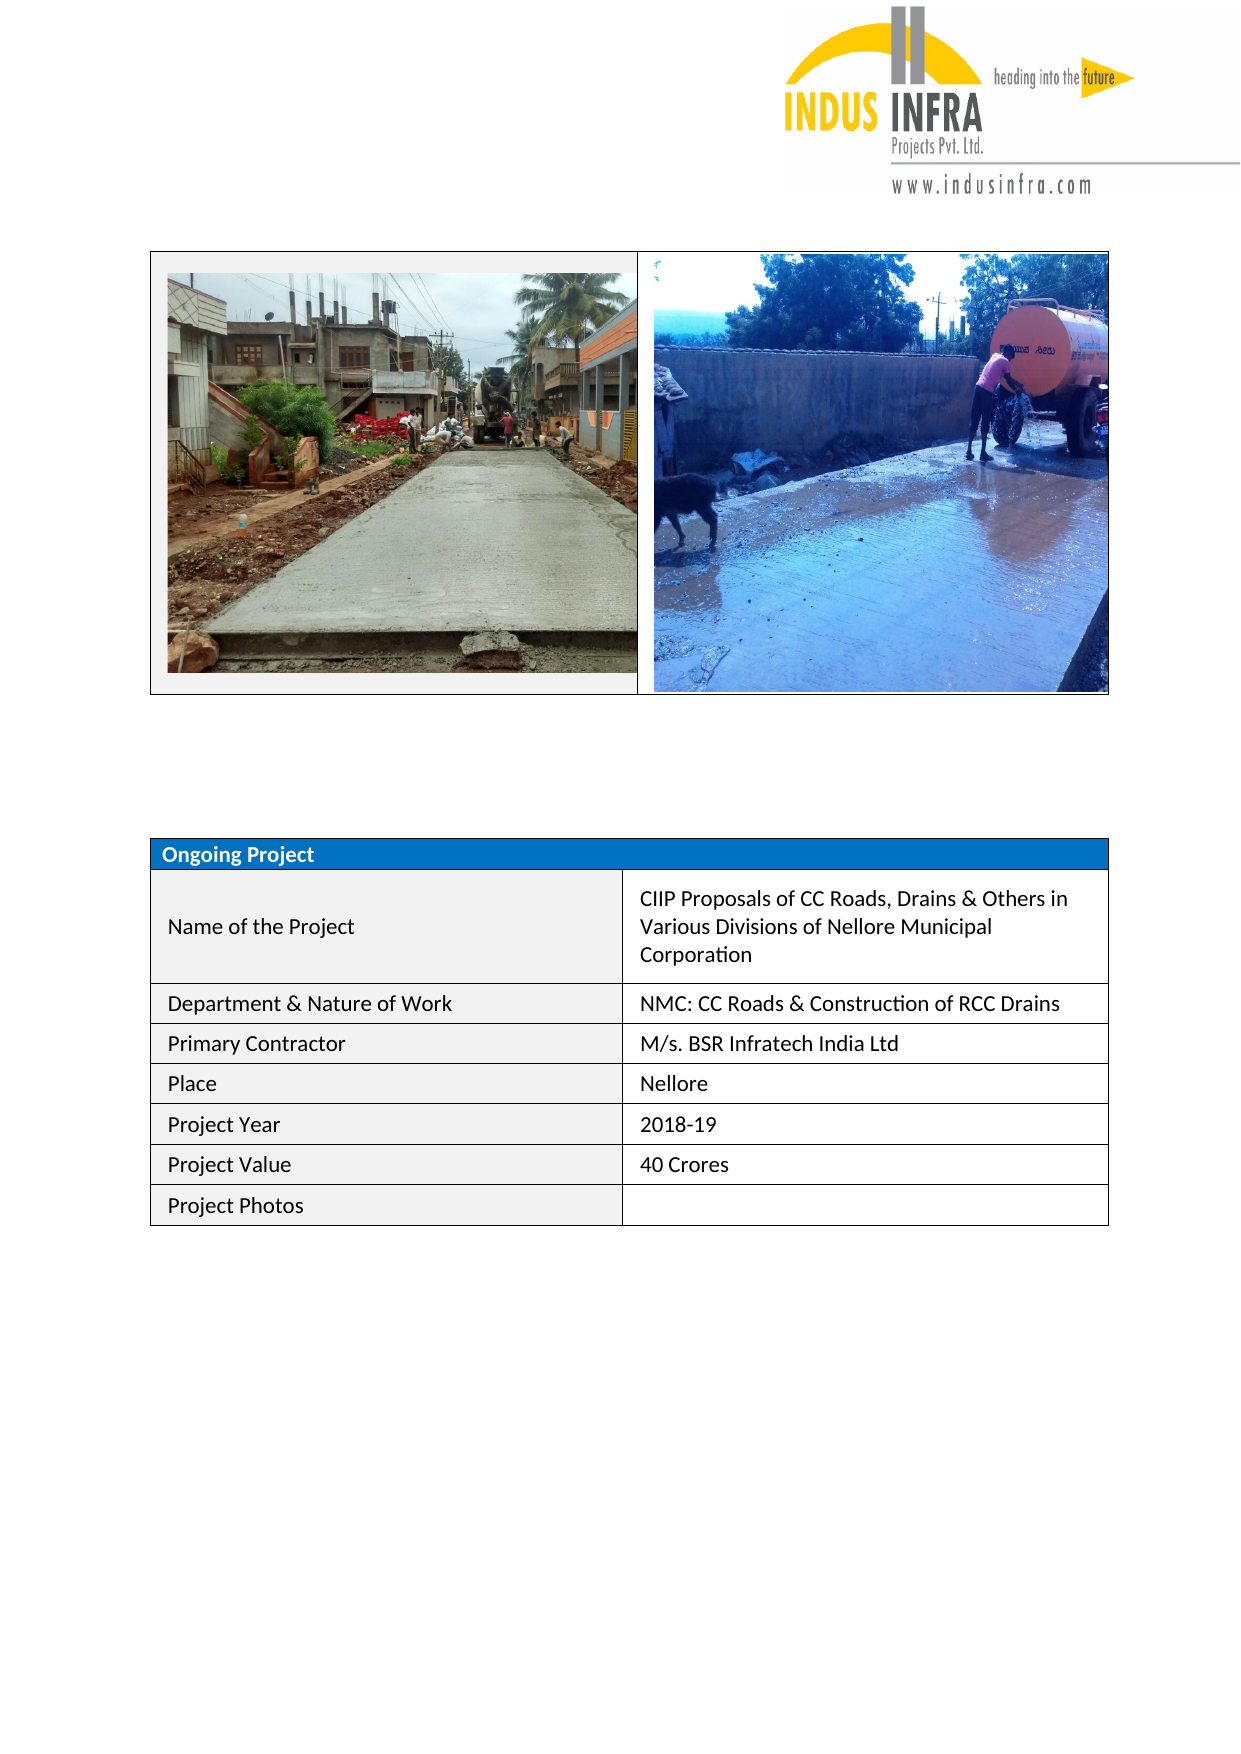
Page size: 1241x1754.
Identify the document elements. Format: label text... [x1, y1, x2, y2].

table_cell Department & Nature of Work [151, 984, 622, 1023]
table_cell [151, 252, 637, 694]
table_cell Name of the Project [151, 870, 622, 983]
table_cell CIIP Proposals of CC Roads, Drains & Others in Various Divisions of Nellore Municipal Corporation [623, 870, 1108, 983]
table_cell [638, 252, 1108, 694]
table_cell M/s. BSR Infratech India Ltd [623, 1024, 1108, 1063]
table_cell Place [151, 1064, 622, 1103]
picture [654, 254, 1108, 692]
table_cell Project Year [151, 1104, 622, 1144]
table_cell Nellore [623, 1064, 1108, 1103]
table_cell Project Photos [151, 1185, 622, 1225]
picture [167, 273, 637, 673]
table_cell Project Value [151, 1145, 622, 1184]
table_header Ongoing Project [151, 839, 1108, 869]
table_cell NMC: CC Roads & Construction of RCC Drains [623, 984, 1108, 1023]
table_cell Primary Contractor [151, 1024, 622, 1063]
table_cell 40 Crores [623, 1145, 1108, 1184]
table_cell [623, 1185, 1108, 1225]
picture [785, 6, 1241, 194]
table_cell 2018-19 [623, 1104, 1108, 1144]
